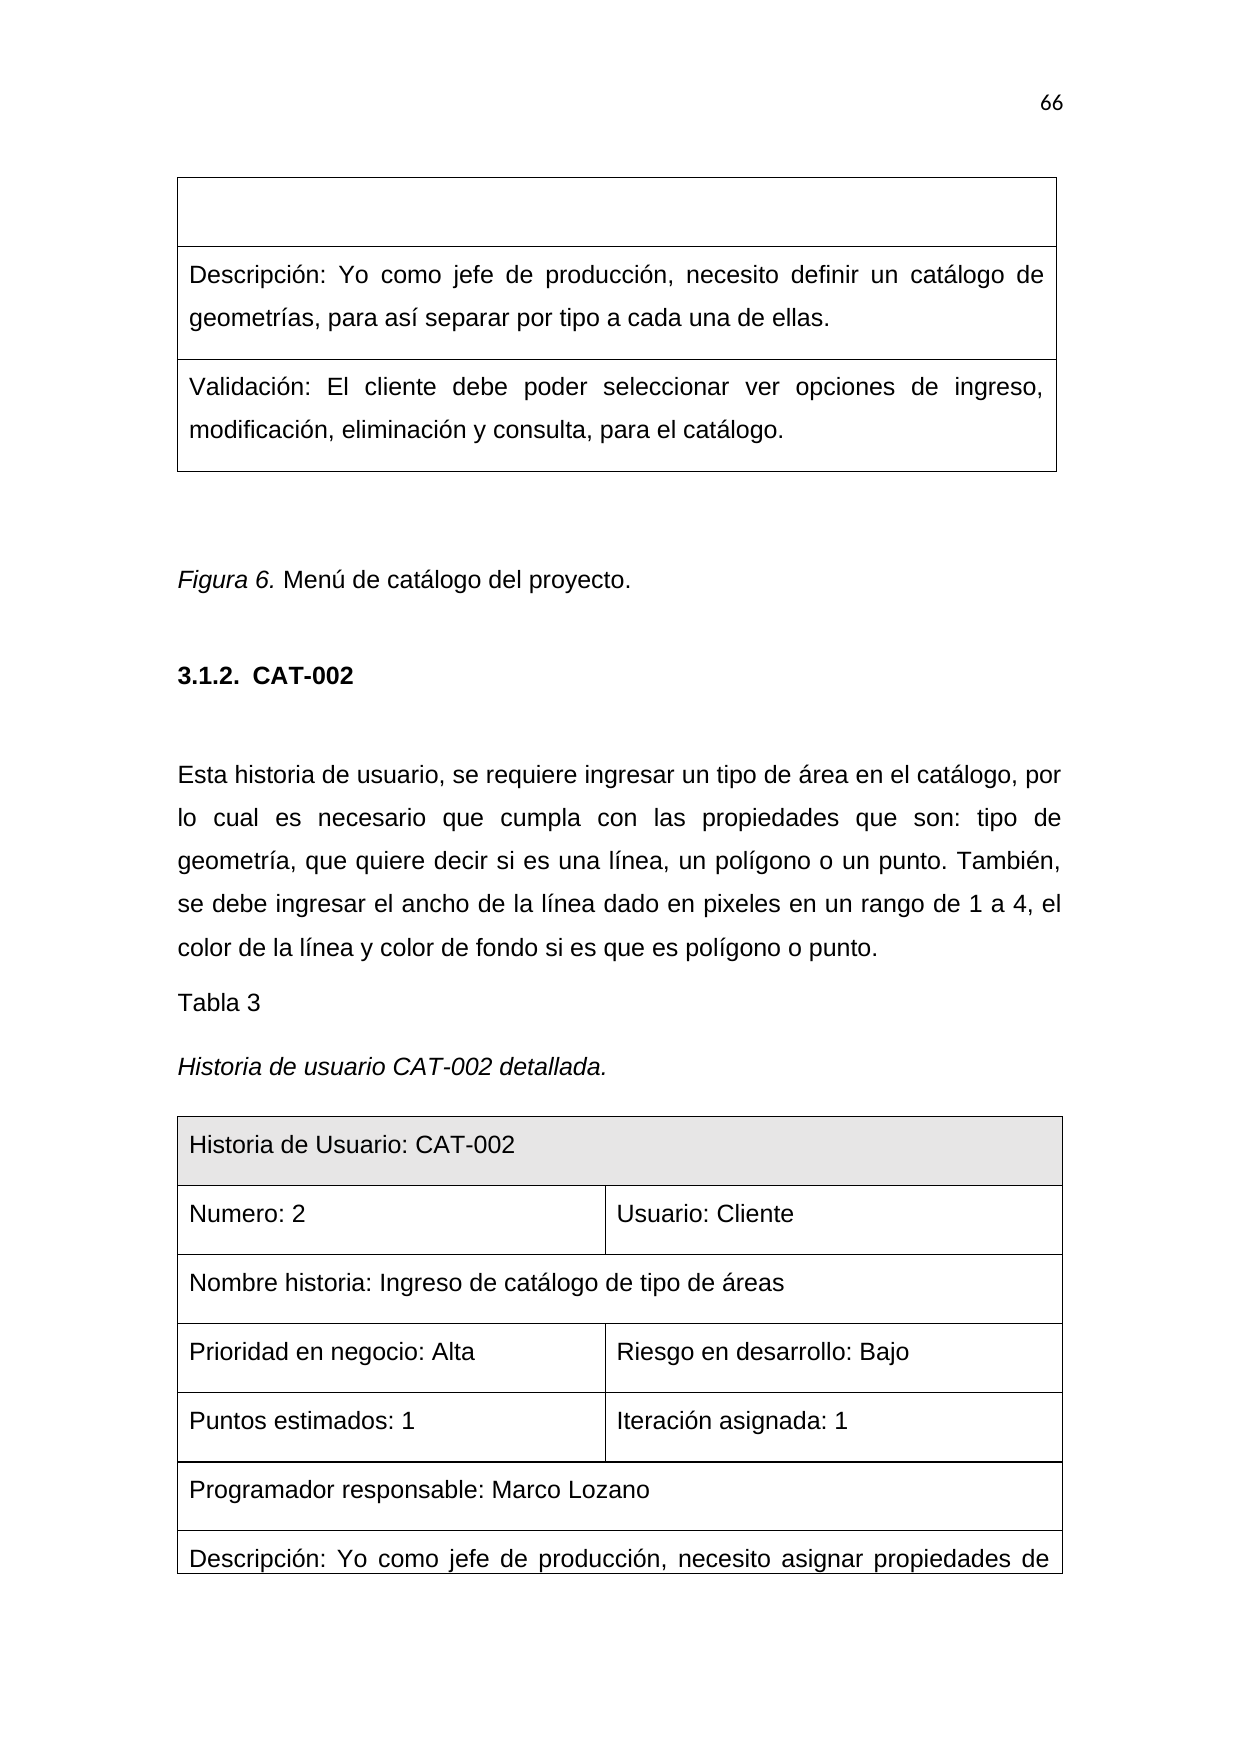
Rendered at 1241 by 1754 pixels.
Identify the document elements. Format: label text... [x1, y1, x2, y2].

table_cell Nombre historia: Ingreso de catálogo de tipo de áreas [178, 1255, 1062, 1323]
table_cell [178, 1531, 1062, 1573]
table_cell Usuario: Cliente [606, 1186, 1062, 1254]
table_cell Numero: 2 [178, 1186, 605, 1254]
table_cell Puntos estimados: 1 [178, 1393, 605, 1461]
table_cell Iteración asignada: 1 [606, 1393, 1062, 1461]
table_cell Riesgo en desarrollo: Bajo [606, 1324, 1062, 1392]
table_cell Descripción: Yo como jefe de producción, necesito definir un catálogo de geometrías, para así separar por tipo a cada una de ellas. [178, 247, 1056, 358]
text Esta historia de usuario, se requiere ingresar un tipo de área en el catálogo, por lo cual es necesario que cumpla con las propiedades que son: tipo de geometría, que quiere decir si es una línea, un polígono o un punto. También, se debe ingresar el ancho de la línea dado en pixeles en un rango de 1 a 4, el color de la línea y color de fondo si es que es polígono o punto. [177, 760, 1063, 961]
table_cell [178, 178, 1056, 246]
table_cell Validación: El cliente debe poder seleccionar ver opciones de ingreso, modificación, eliminación y consulta, para el catálogo. [178, 360, 1056, 471]
table_cell Programador responsable: Marco Lozano [178, 1463, 1062, 1530]
text Historia de usuario CAT-002 detallada. [177, 1052, 1063, 1081]
subtitle CAT-002 [177, 661, 1063, 690]
table_header Historia de Usuario: CAT-002 [178, 1117, 1062, 1185]
table_cell Prioridad en negocio: Alta [178, 1324, 605, 1392]
text Tabla 3 [177, 988, 1063, 1017]
